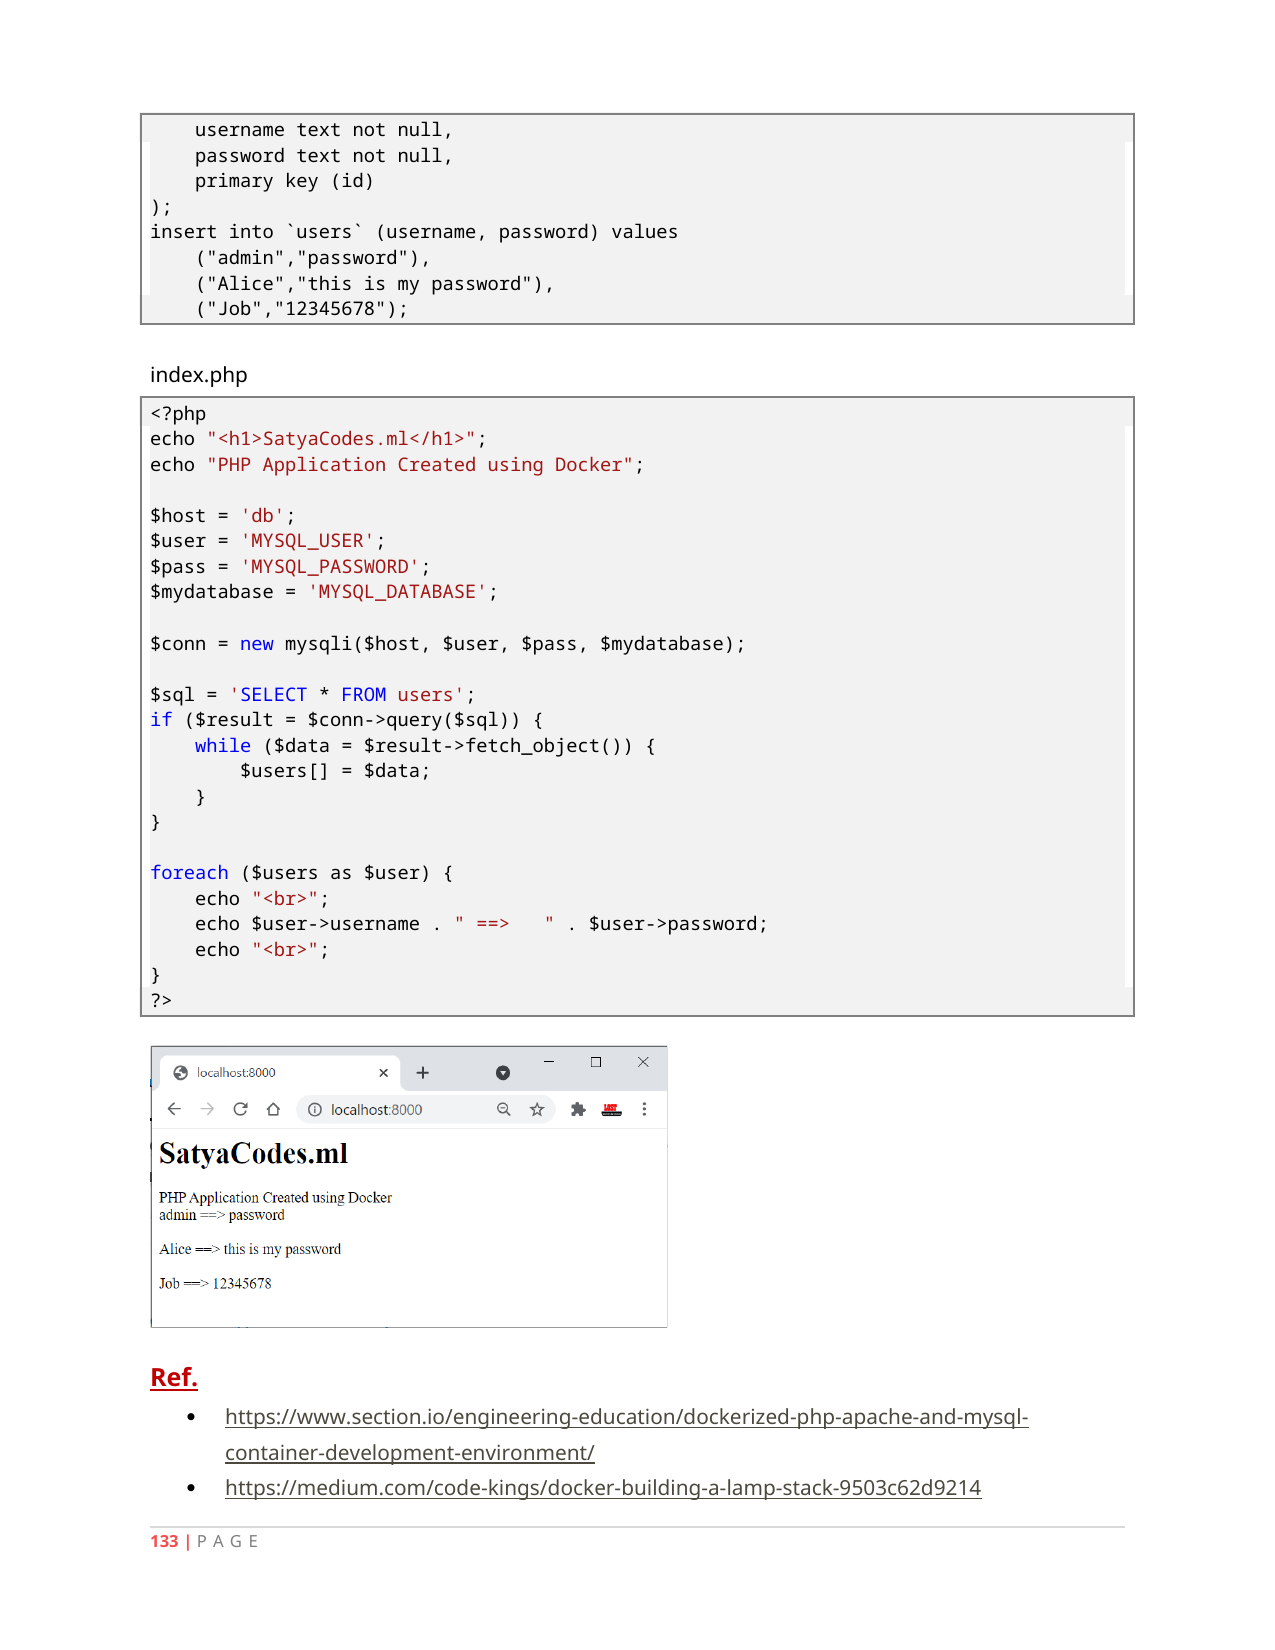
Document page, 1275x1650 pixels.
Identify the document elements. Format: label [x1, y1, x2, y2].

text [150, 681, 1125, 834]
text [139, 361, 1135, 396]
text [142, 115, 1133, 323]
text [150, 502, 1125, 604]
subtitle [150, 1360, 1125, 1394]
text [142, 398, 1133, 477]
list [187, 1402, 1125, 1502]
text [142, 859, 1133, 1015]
picture [150, 1045, 668, 1328]
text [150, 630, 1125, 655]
